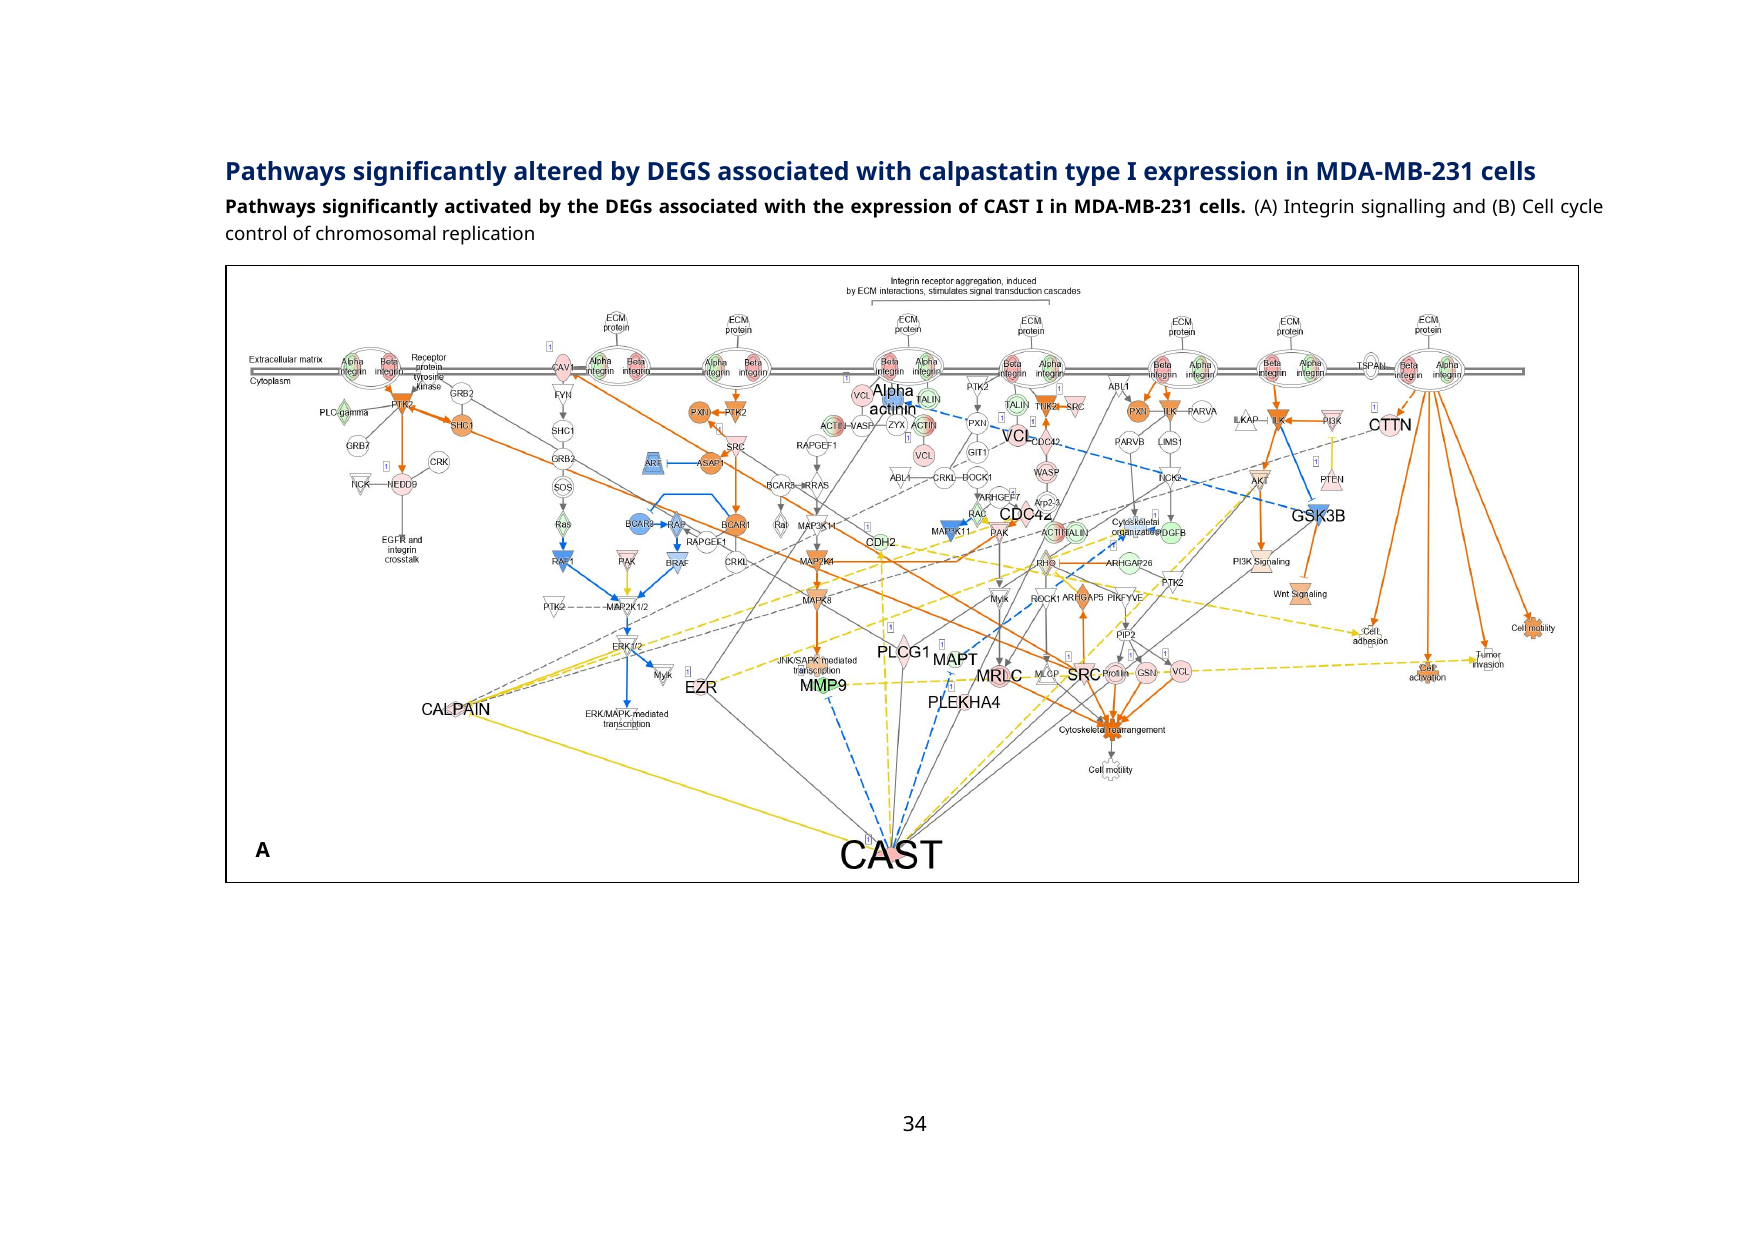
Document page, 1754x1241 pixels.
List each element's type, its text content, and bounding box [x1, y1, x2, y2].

subtitle Pathways significantly altered by DEGS associated with calpastatin type I expression in MDA-MB-231 cells [225, 153, 1604, 187]
picture [227, 266, 1578, 882]
text Pathways significantly activated by the DEGs associated with the expression of CAST I in MDA-MB-231 cells. (A) Integrin signalling and (B) Cell cycle control of chromosomal replication [225, 193, 1604, 246]
